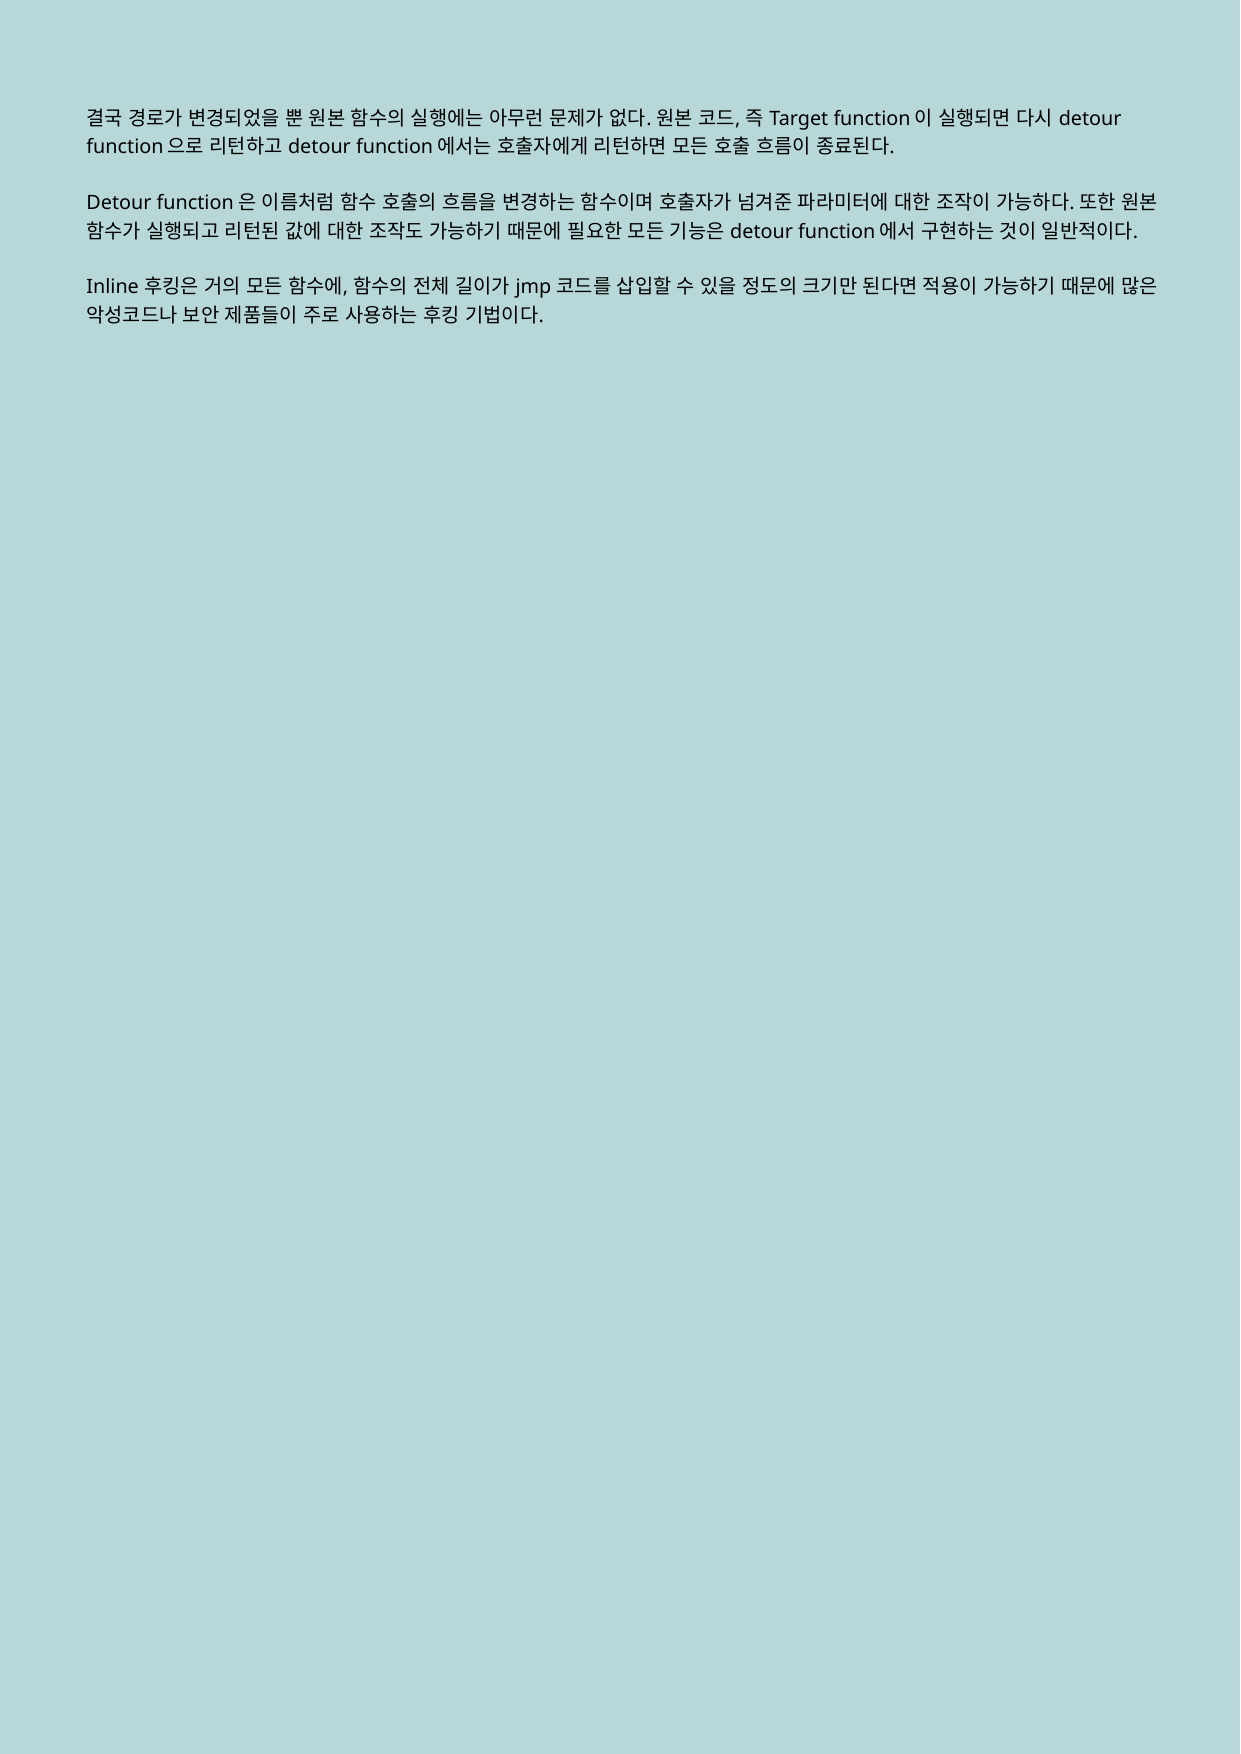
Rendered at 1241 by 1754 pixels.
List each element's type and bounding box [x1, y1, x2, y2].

table_cell [75, 75, 1188, 328]
